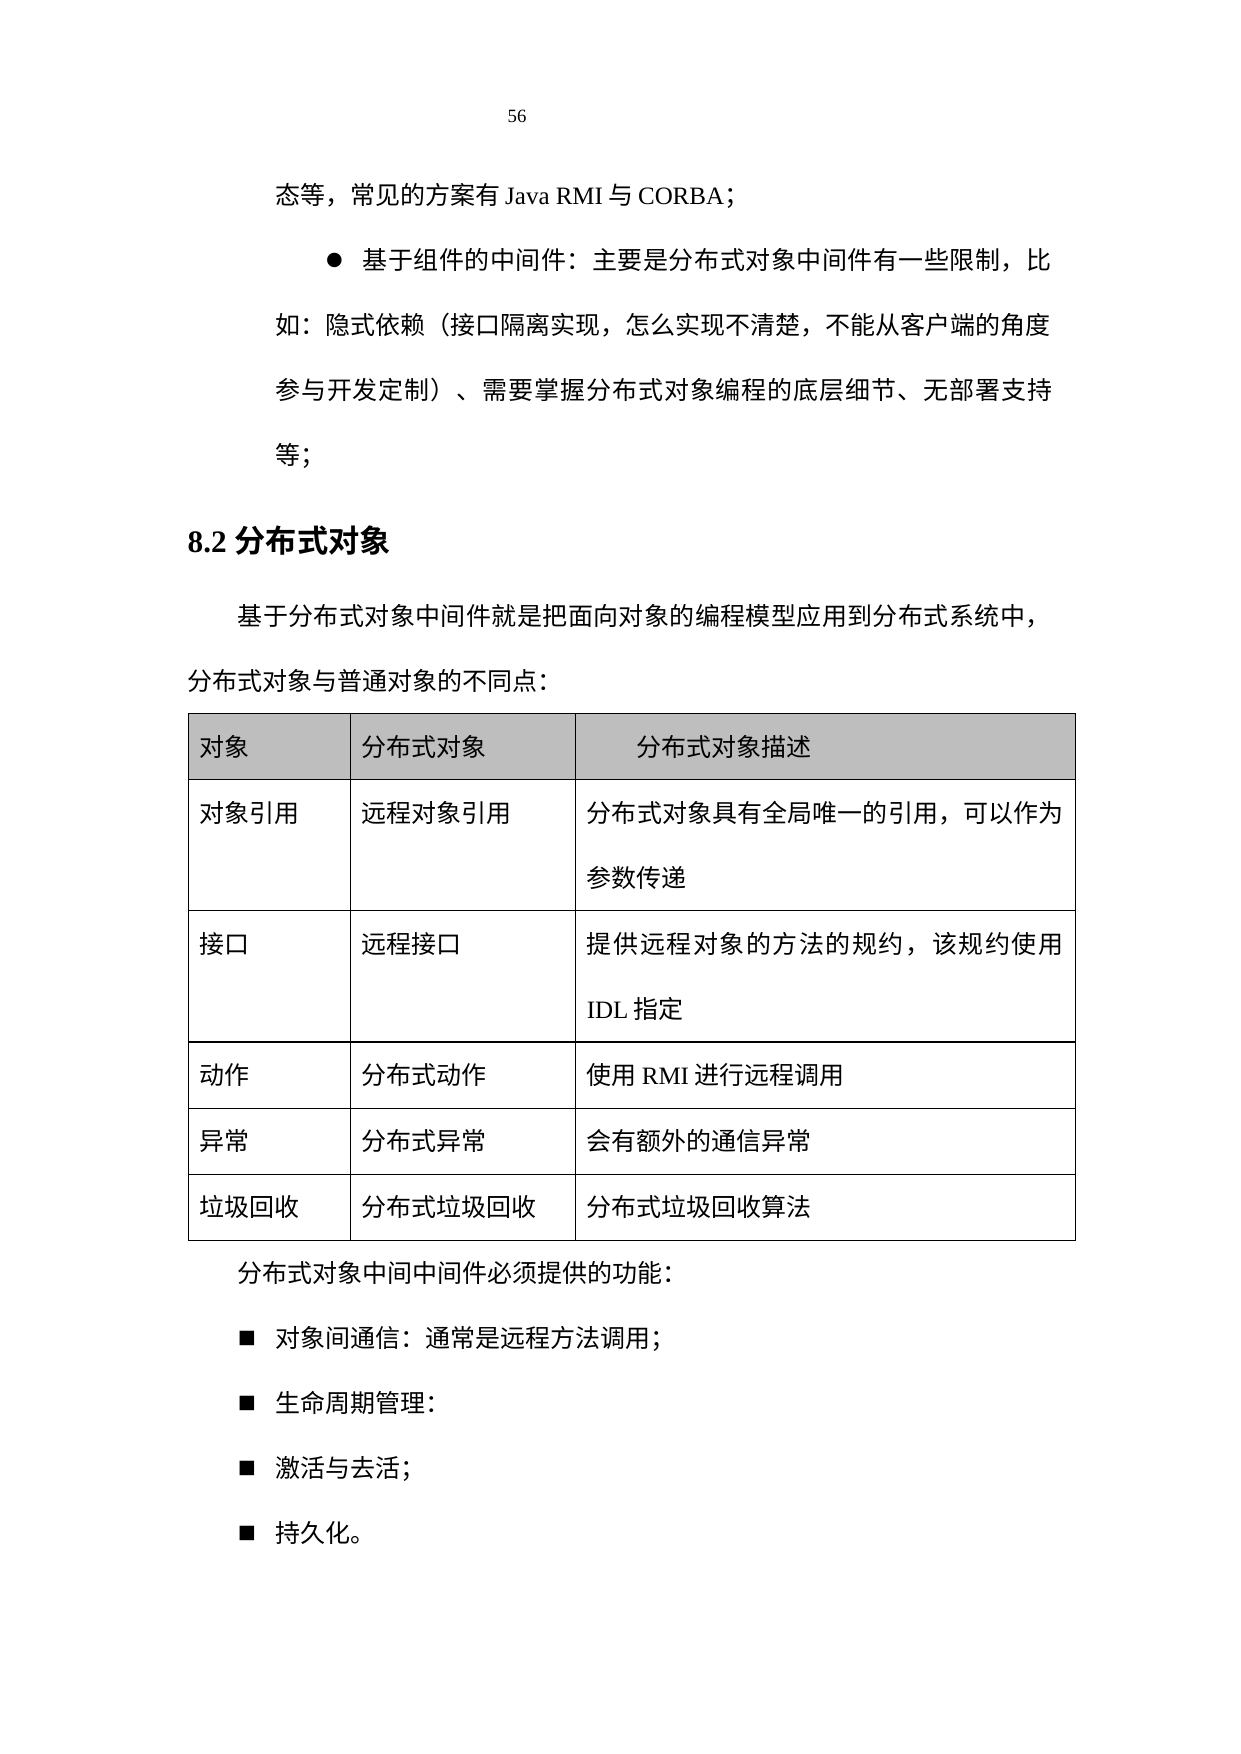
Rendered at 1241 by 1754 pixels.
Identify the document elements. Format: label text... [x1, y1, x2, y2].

table_cell 会有额外的通信异常 [576, 1109, 1075, 1173]
table_cell 异常 [189, 1109, 350, 1173]
table_cell 提供远程对象的方法的规约，该规约使用IDL指定 [576, 911, 1075, 1041]
table_header 分布式对象描述 [576, 714, 1075, 779]
list 持久化。 [187, 1501, 1053, 1566]
table_cell 对象引用 [189, 780, 350, 910]
text 基于分布式对象中间件就是把面向对象的编程模型应用到分布式系统中，分布式对象与普通对象的不同点： [187, 583, 1053, 713]
list 基于组件的中间件：主要是分布式对象中间件有一些限制，比如：隐式依赖（接口隔离实现，怎么实现不清楚，不能从客户端的角度参与开发定制）、需要掌握分布式对象编程的底层细节、无部署支持等； [275, 227, 1053, 487]
list 对象间通信：通常是远程方法调用； [187, 1306, 1053, 1371]
table_cell 动作 [189, 1043, 350, 1107]
subtitle 8.2 分布式对象 [187, 508, 1053, 573]
table_header 分布式对象 [351, 714, 575, 779]
table_cell 远程对象引用 [351, 780, 575, 910]
table_cell 远程接口 [351, 911, 575, 1041]
table_header 对象 [189, 714, 350, 779]
list 激活与去活； [187, 1436, 1053, 1501]
table_cell 垃圾回收 [189, 1175, 350, 1239]
list 生命周期管理： [187, 1371, 1053, 1436]
table_cell 分布式异常 [351, 1109, 575, 1173]
table_cell 分布式动作 [351, 1043, 575, 1107]
table_cell 分布式垃圾回收算法 [576, 1175, 1075, 1239]
table_cell 接口 [189, 911, 350, 1041]
table_cell 使用RMI进行远程调用 [576, 1043, 1075, 1107]
table_cell 分布式对象具有全局唯一的引用，可以作为参数传递 [576, 780, 1075, 910]
text 分布式对象中间中间件必须提供的功能： [187, 1241, 1053, 1306]
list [275, 162, 1053, 227]
table_cell 分布式垃圾回收 [351, 1175, 575, 1239]
